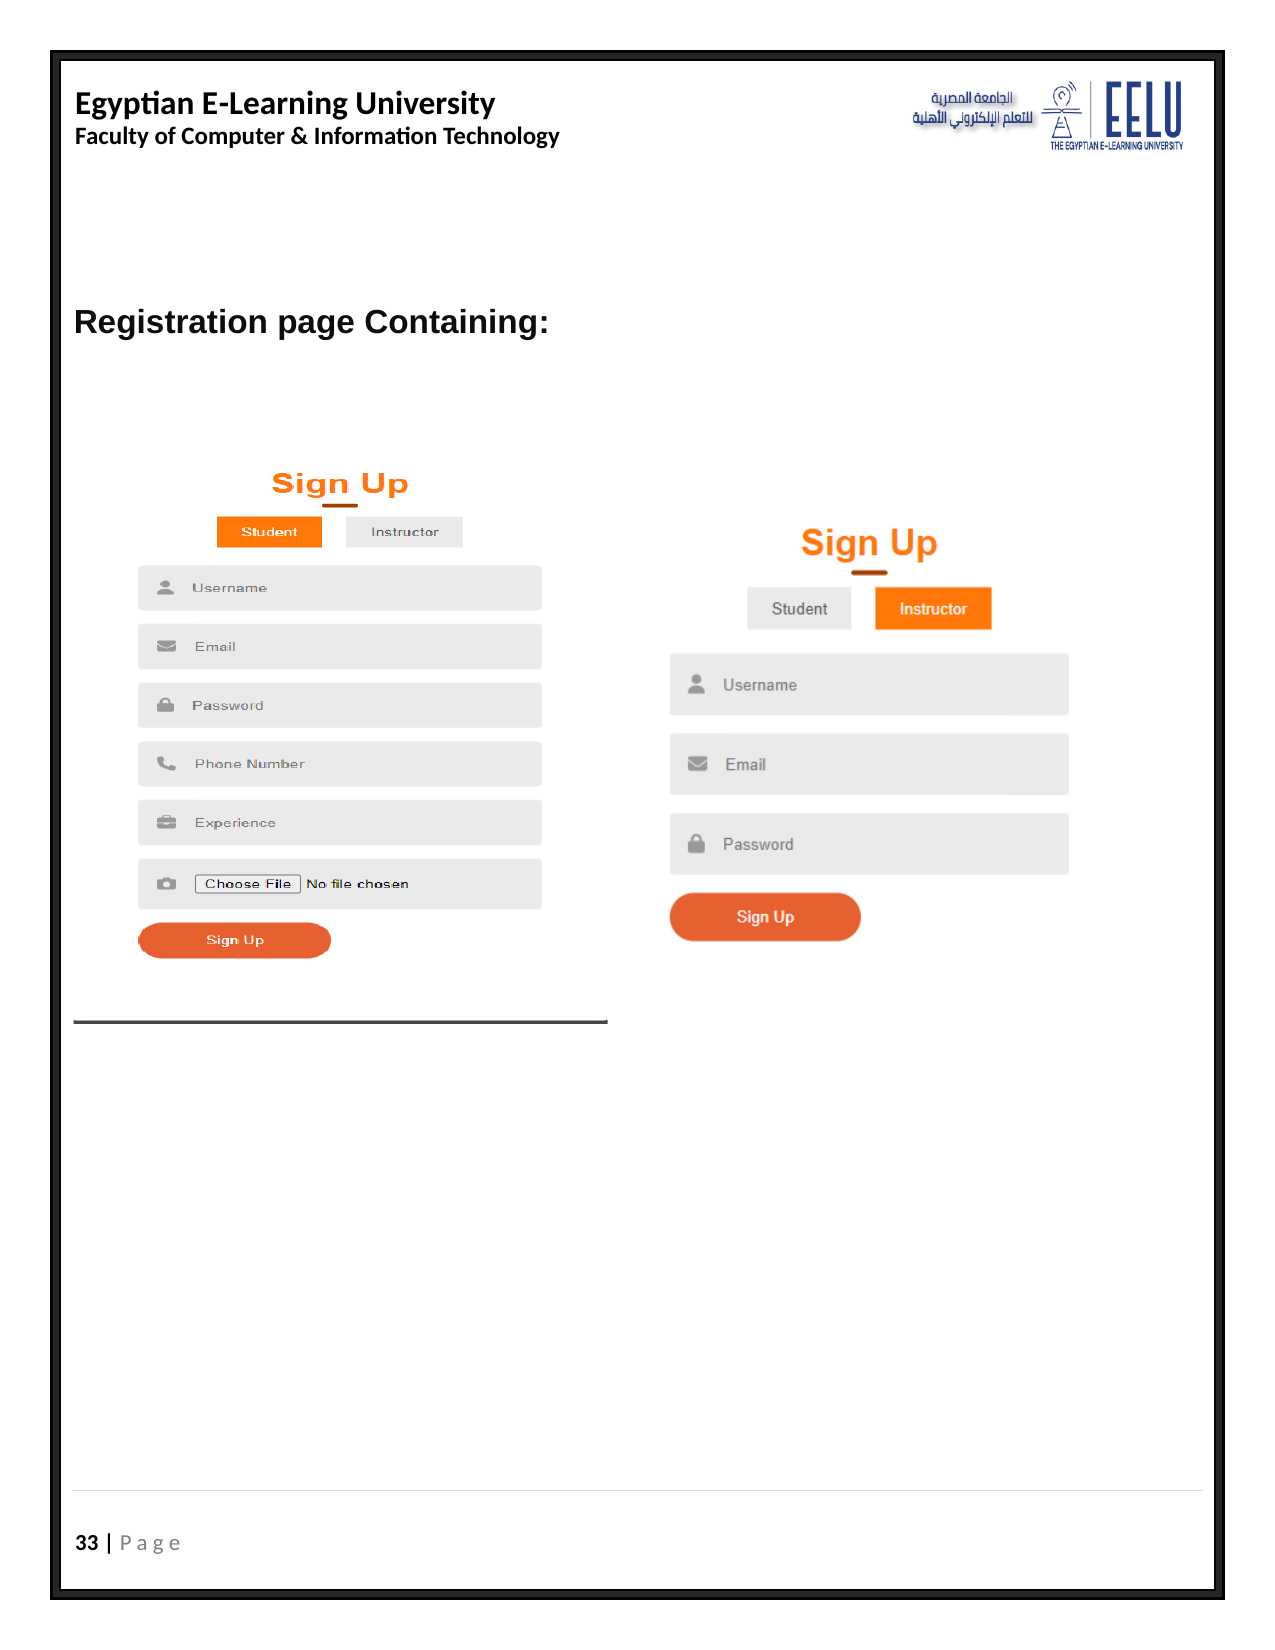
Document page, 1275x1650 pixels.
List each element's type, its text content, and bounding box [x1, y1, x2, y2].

text Registration page Containing: [73, 302, 1211, 340]
picture [898, 61, 1201, 153]
picture [73, 432, 1132, 1024]
